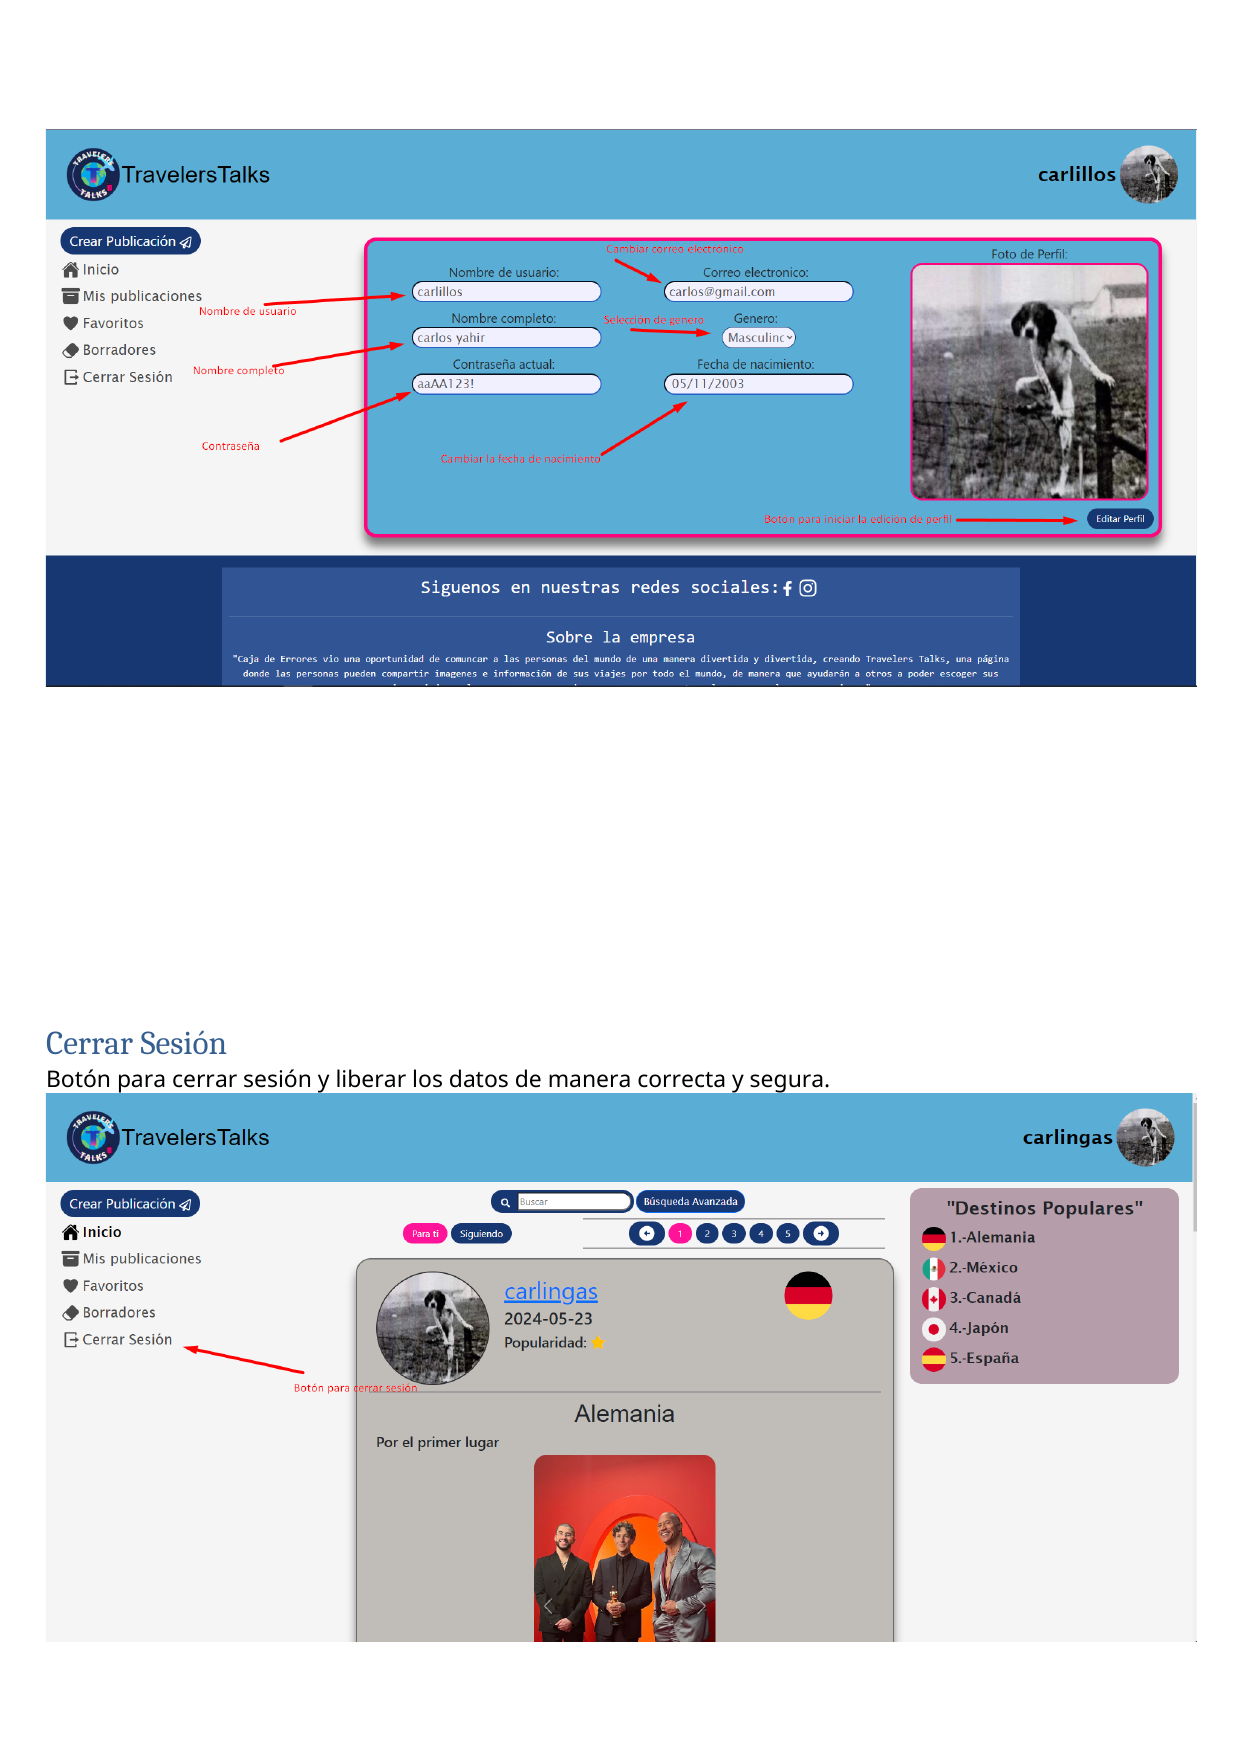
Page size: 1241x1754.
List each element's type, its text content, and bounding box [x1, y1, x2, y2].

subtitle Cerrar Sesión [46, 1024, 1196, 1063]
picture [45, 129, 1197, 687]
picture [45, 1093, 1197, 1642]
text Botón para cerrar sesión y liberar los datos de manera correcta y segura. [46, 1063, 1196, 1093]
